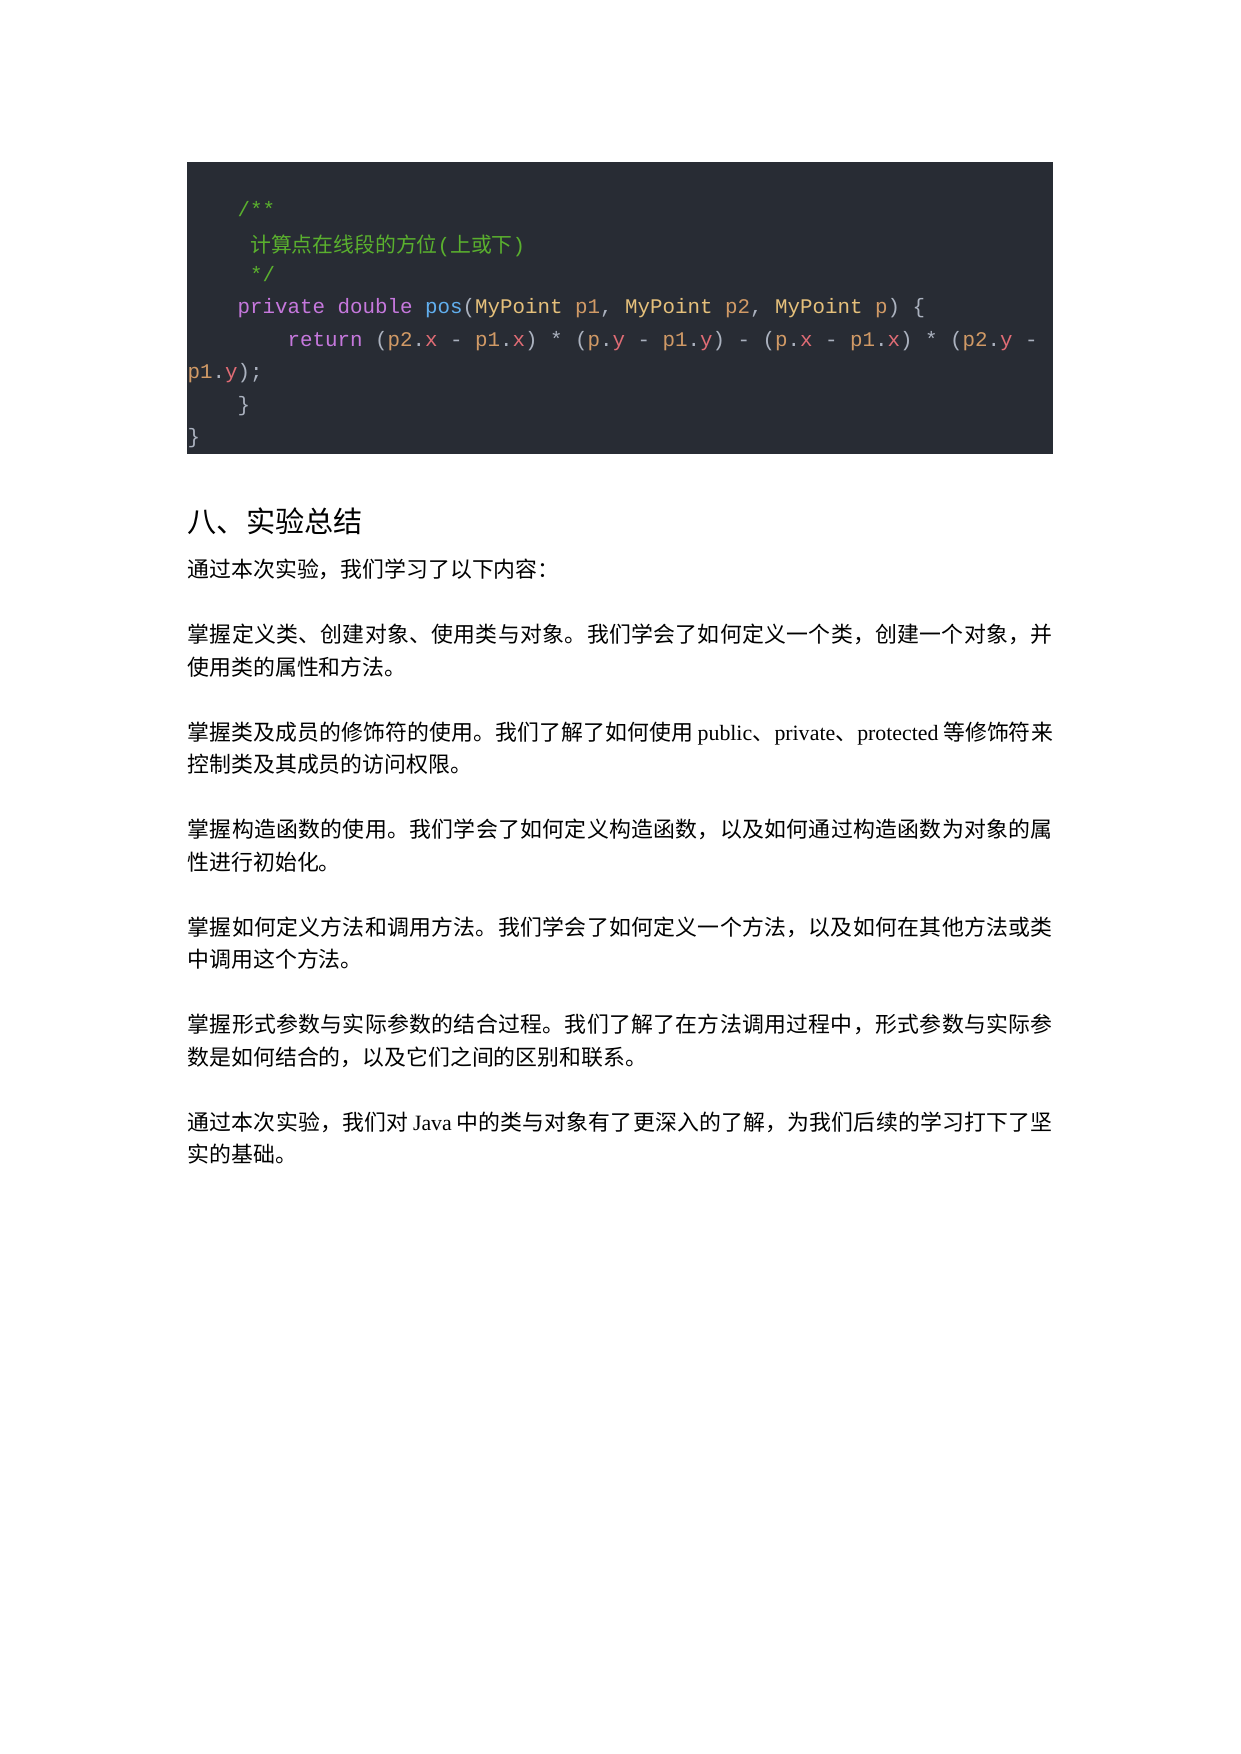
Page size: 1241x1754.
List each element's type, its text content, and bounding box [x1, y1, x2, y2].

text 掌握如何定义方法和调用方法。我们学会了如何定义一个方法，以及如何在其他方法或类中调用这个方法。 [187, 909, 1053, 974]
text 掌握类及成员的修饰符的使用。我们了解了如何使用public、private、protected等修饰符来控制类及其成员的访问权限。 [187, 714, 1053, 779]
text 通过本次实验，我们学习了以下内容： [187, 552, 1053, 584]
text 掌握形式参数与实际参数的结合过程。我们了解了在方法调用过程中，形式参数与实际参数是如何结合的，以及它们之间的区别和联系。 [187, 1007, 1053, 1072]
text 通过本次实验，我们对Java中的类与对象有了更深入的了解，为我们后续的学习打下了坚实的基础。 [187, 1104, 1053, 1169]
text 掌握定义类、创建对象、使用类与对象。我们学会了如何定义一个类，创建一个对象，并使用类的属性和方法。 [187, 617, 1053, 682]
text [187, 162, 1053, 454]
text 八、实验总结 [187, 487, 1053, 552]
text 掌握构造函数的使用。我们学会了如何定义构造函数，以及如何通过构造函数为对象的属性进行初始化。 [187, 812, 1053, 877]
